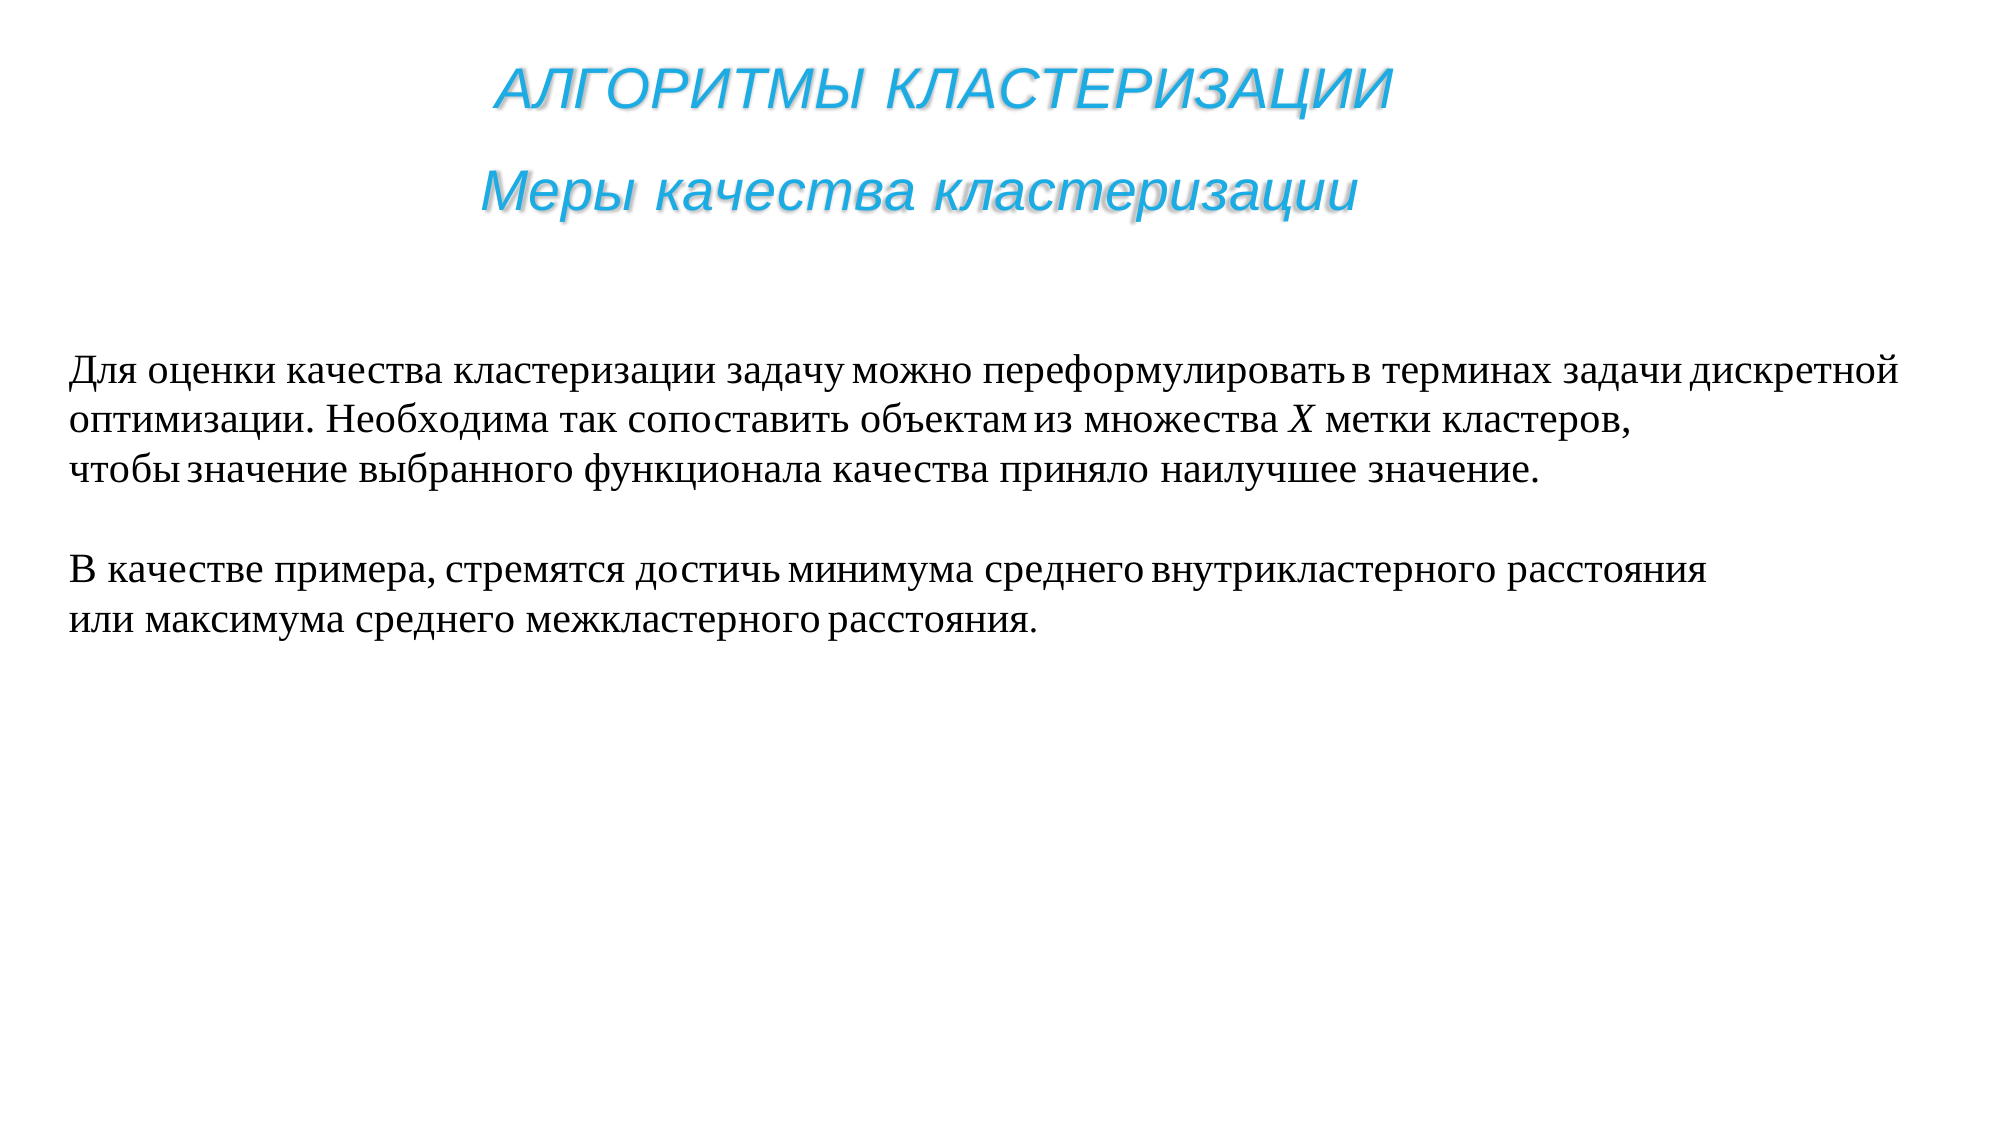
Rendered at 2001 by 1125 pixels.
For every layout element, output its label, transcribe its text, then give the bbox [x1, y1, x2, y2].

picture [442, 32, 1428, 267]
text Меры качества кластеризации [481, 157, 1913, 223]
text АЛГОРИТМЫ КЛАСТЕРИЗАЦИИ [495, 54, 1913, 120]
text Для оценки качества кластеризации задачуможно переформулироватьв терминах задачидискретной оптимизации. Необходима так сопоставить объектамиз множества X метки кластеров, чтобызначение выбранного функционала качества приняло наилучшее значение. [69, 344, 1911, 492]
text В качестве примера,стремятся достичьминимума среднеговнутрикластерного расстояния или максимума среднего межкластерногорасстояния. [69, 543, 1778, 641]
